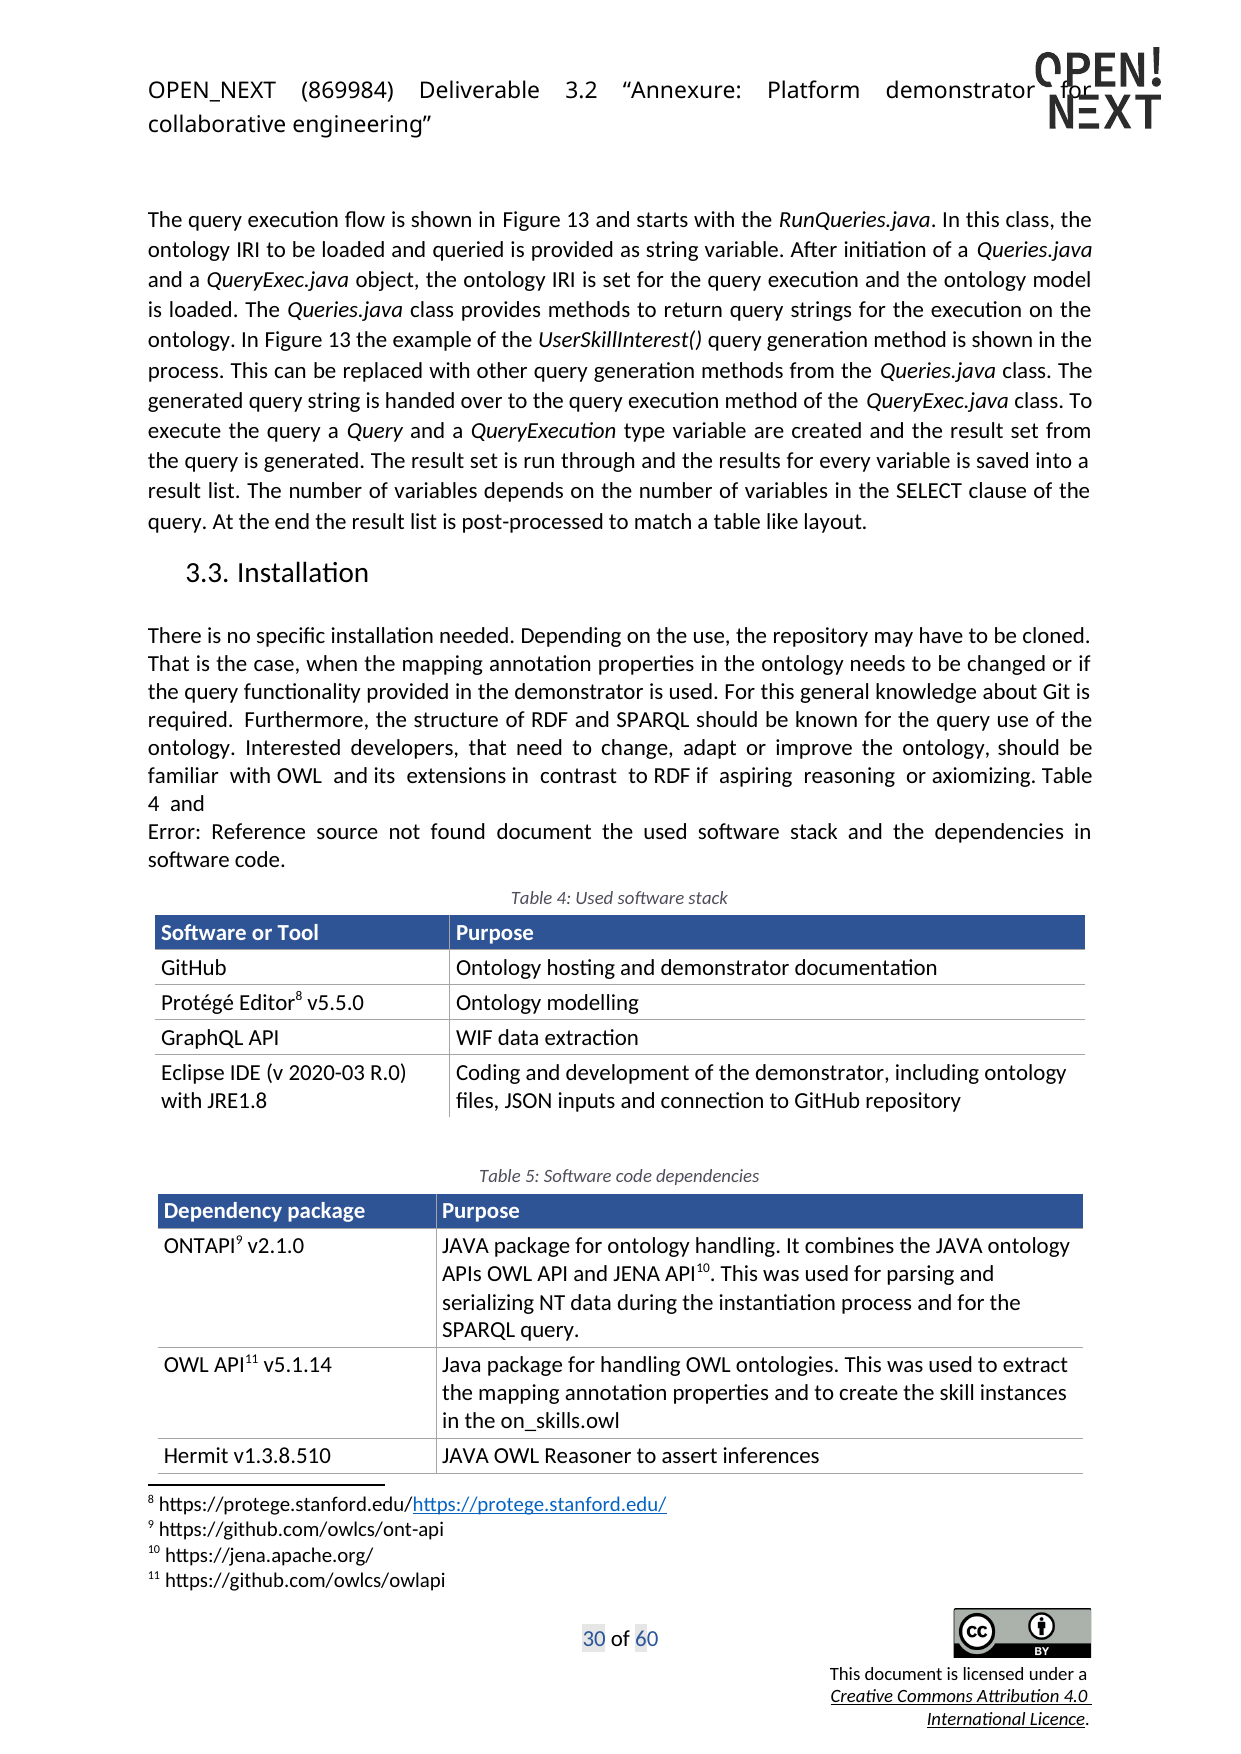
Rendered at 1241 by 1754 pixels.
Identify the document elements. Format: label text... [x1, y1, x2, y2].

table_header Dependency package [158, 1194, 436, 1228]
table_cell Ontology hosting and demonstrator documentation [450, 950, 1085, 984]
table_cell ONTAPI v2.1.0 [158, 1229, 436, 1347]
table_cell Ontology modelling [450, 985, 1085, 1019]
table_header Purpose [450, 915, 1085, 949]
table_cell GraphQL API [155, 1020, 449, 1054]
table_cell WIF data extraction [450, 1020, 1085, 1054]
table_cell Coding and development of the demonstrator, including ontology files, JSON inputs and connection to GitHub repository [450, 1055, 1085, 1117]
picture [953, 1608, 1092, 1658]
table_cell GitHub [155, 950, 449, 984]
table_cell Protégé Editor v5.5.0 [155, 985, 449, 1019]
text The query execution flow is shown in Figure 13 and starts with the RunQueries.java. In this class, the ontology IRI to be loaded and queried is provided as string variable. After initiation of a Queries.java and a QueryExec.java object, the ontology IRI is set for the query execution and the ontology model is loaded. The Queries.java class provides methods to return query strings for the execution on the ontology. In Figure 13 the example of the UserSkillInterest() query generation method is shown in the process. This can be replaced with other query generation methods from the Queries.java class. The generated query string is handed over to the query execution method of the QueryExec.java class. To execute the query a Query and a QueryExecution type variable are created and the result set from the query is generated. The result set is run through and the results for every variable is saved into a result list. The number of variables depends on the number of variables in the SELECT clause of the query. At the end the result list is post-processed to match a table like layout. [148, 205, 1092, 535]
table_cell JAVA OWL Reasoner to assert inferences [437, 1439, 1083, 1472]
text Table 4: Used software stack [148, 886, 1092, 909]
table_cell Eclipse IDE (v 2020-03 R.0) with JRE1.8 [155, 1055, 449, 1117]
table_cell Hermit v1.3.8.510 [158, 1439, 436, 1472]
table_cell Java package for handling OWL ontologies. This was used to extract the mapping annotation properties and to create the skill instances in the on_skills.owl [437, 1348, 1083, 1437]
table_cell JAVA package for ontology handling. It combines the JAVA ontology APIs OWL API and JENA API. This was used for parsing and serializing NT data during the instantiation process and for the SPARQL query. [437, 1229, 1083, 1347]
table_header Purpose [437, 1194, 1083, 1228]
text There is no specific installation needed. Depending on the use, the repository may have to be cloned. That is the case, when the mapping annotation properties in the ontology needs to be changed or if the query functionality provided in the demonstrator is used. For this general knowledge about Git is required. Furthermore, the structure of RDF and SPARQL should be known for the query use of the ontology. Interested developers, that need to change, adapt or improve the ontology, should be familiar with OWL and its extensions in contrast to RDF if aspiring reasoning or axiomizing. Table 4 and [148, 621, 1092, 817]
subtitle Installation [185, 554, 1092, 589]
table_header Software or Tool [155, 915, 449, 949]
table_cell OWL API v5.1.14 [158, 1348, 436, 1437]
text Table 5: Software code dependencies [148, 1164, 1092, 1187]
text Table 5 document the used software stack and the dependencies in software code. [148, 817, 1092, 873]
